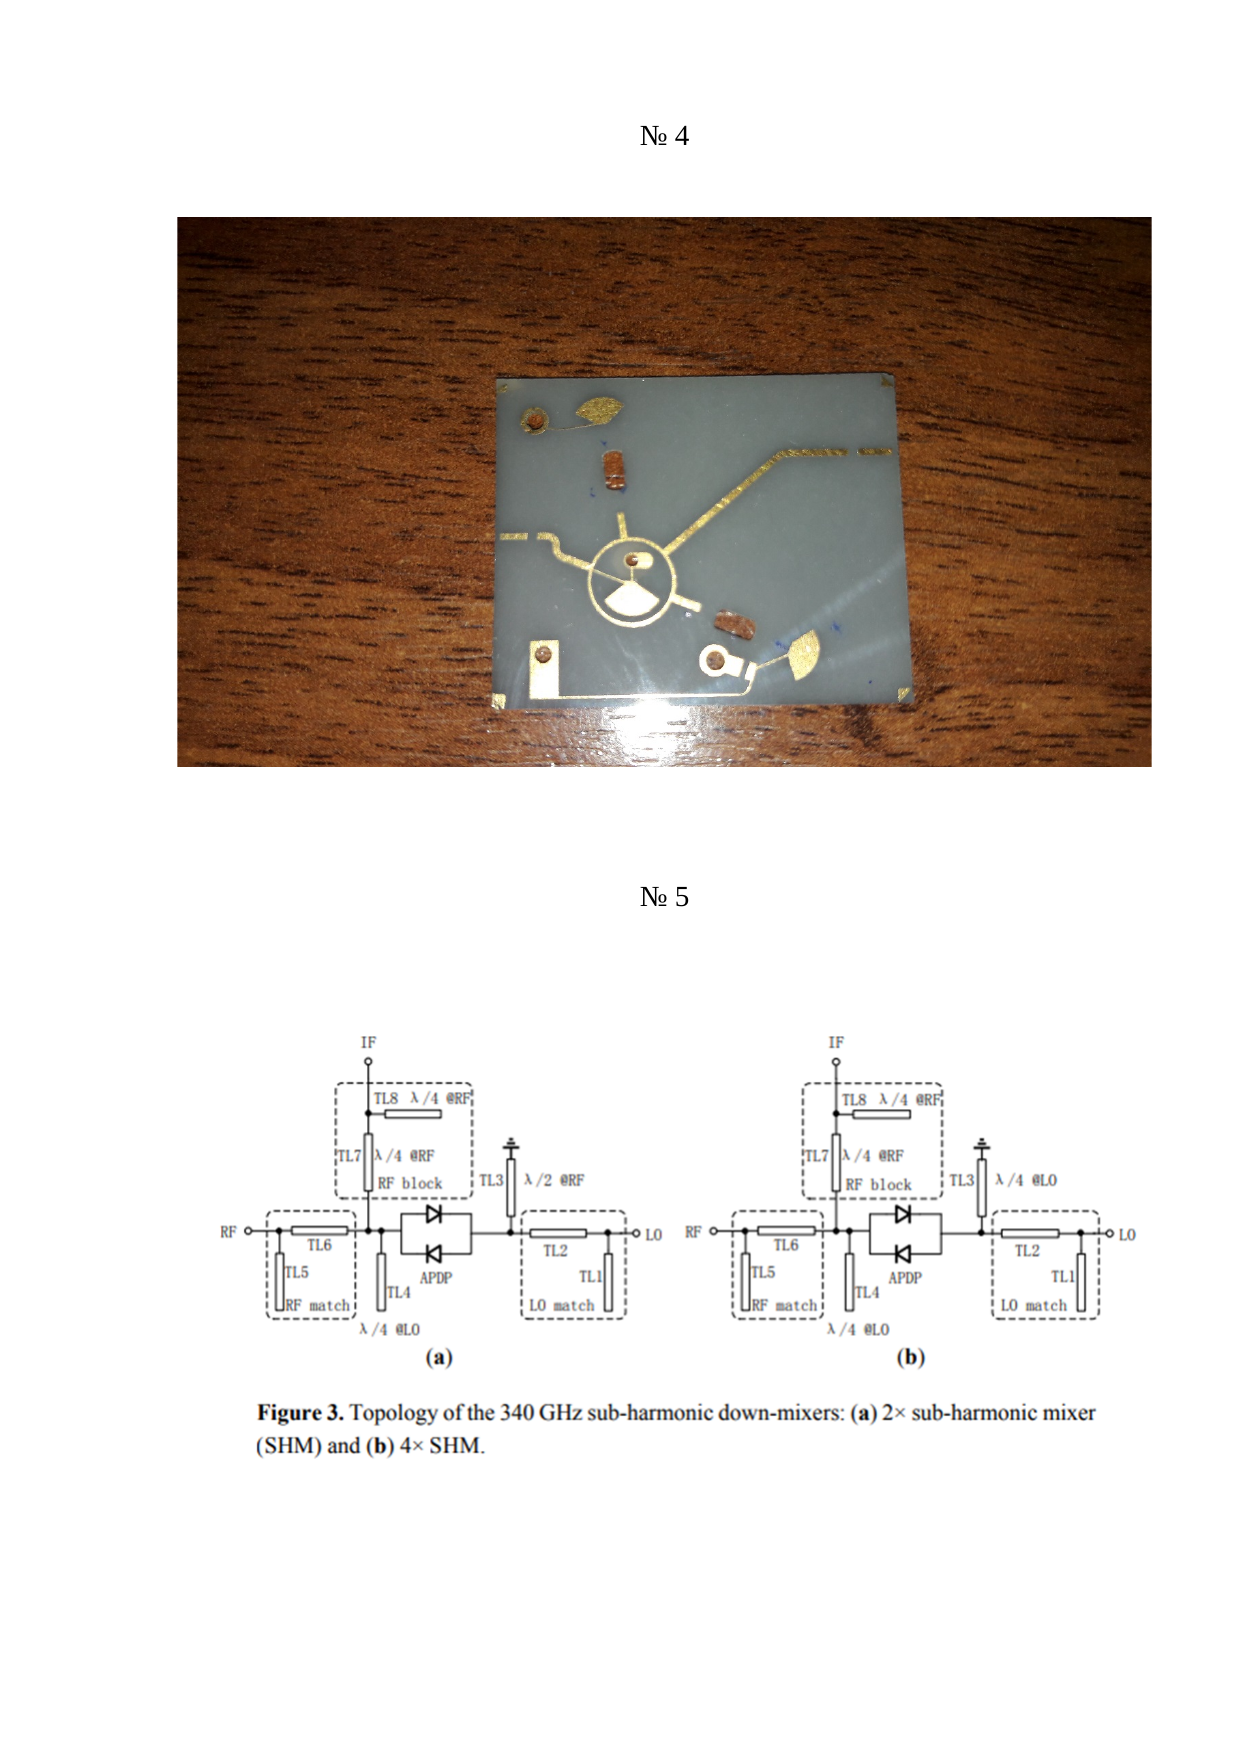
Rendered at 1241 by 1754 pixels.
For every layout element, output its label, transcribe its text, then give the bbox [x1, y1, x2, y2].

picture [177, 1025, 1153, 1473]
text № 4 [177, 118, 1152, 152]
text № 5 [177, 879, 1152, 912]
picture [177, 217, 1152, 767]
